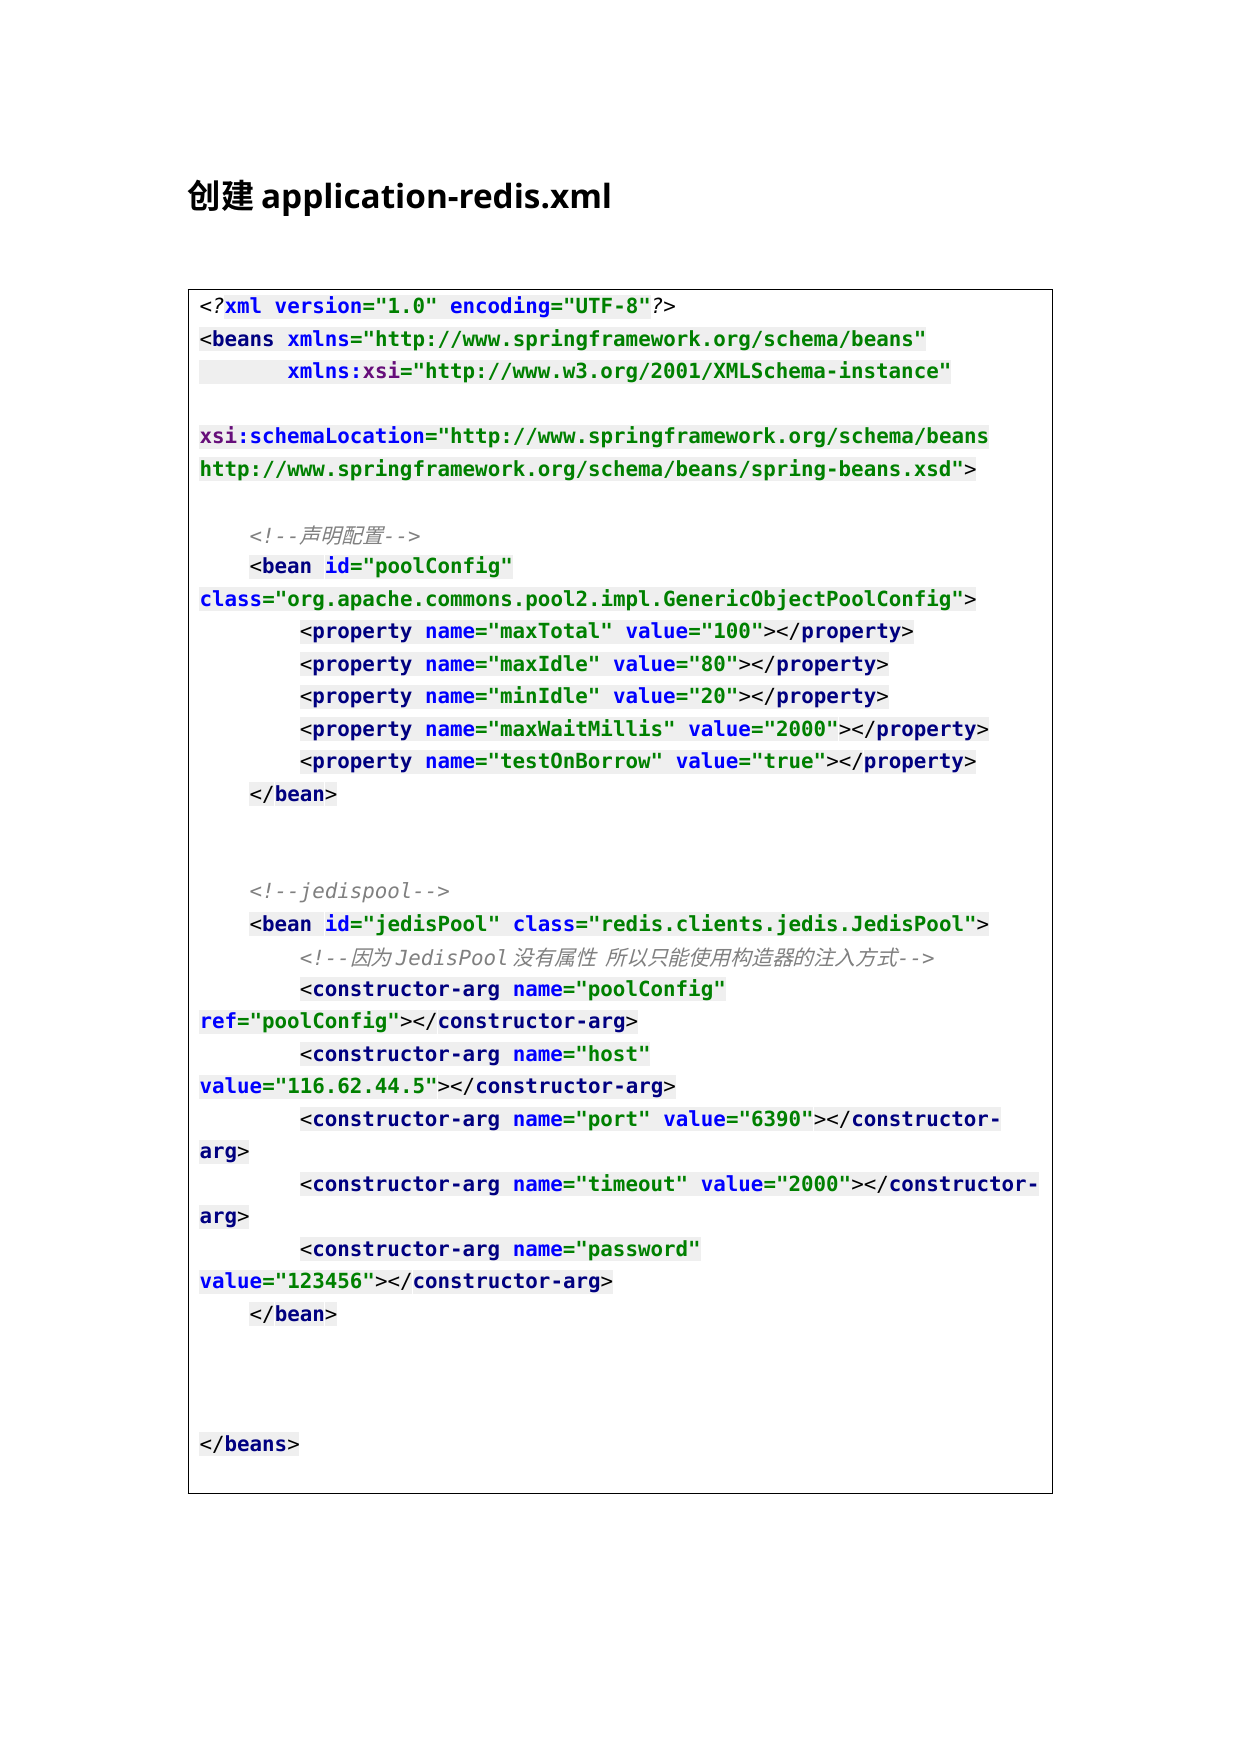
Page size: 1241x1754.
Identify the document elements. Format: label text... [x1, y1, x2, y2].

subtitle 创建application-redis.xml [187, 162, 1053, 227]
table_header <?xml version="1.0" encoding="UTF-8"?> <beans xmlns="http://www.springframework.org/schema/beans" xmlns:xsi="http://www.w3.org/2001/XMLSchema-instance" xsi:schemaLocation="http://www.springframework.org/schema/beans http://www.springframework.org/schema/beans/spring-beans.xsd"> <!--声明配置--> <bean id="poolConfig" class="org.apache.commons.pool2.impl.GenericObjectPoolConfig"> <property name="maxTotal" value="100"></property> <property name="maxIdle" value="80"></property> <property name="minIdle" value="20"></property> <property name="maxWaitMillis" value="2000"></property> <property name="testOnBorrow" value="true"></property> </bean> <!--jedispool--> <bean id="jedisPool" class="redis.clients.jedis.JedisPool"> <!--因为JedisPool没有属性 所以只能使用构造器的注入方式--> <constructor-arg name="poolConfig" ref="poolConfig"></constructor-arg> <constructor-arg name="host" value="116.62.44.5"></constructor-arg> <constructor-arg name="port" value="6390"></constructor-arg> <constructor-arg name="timeout" value="2000"></constructor-arg> <constructor-arg name="password" value="123456"></constructor-arg> </bean> </beans> [189, 290, 1052, 1493]
